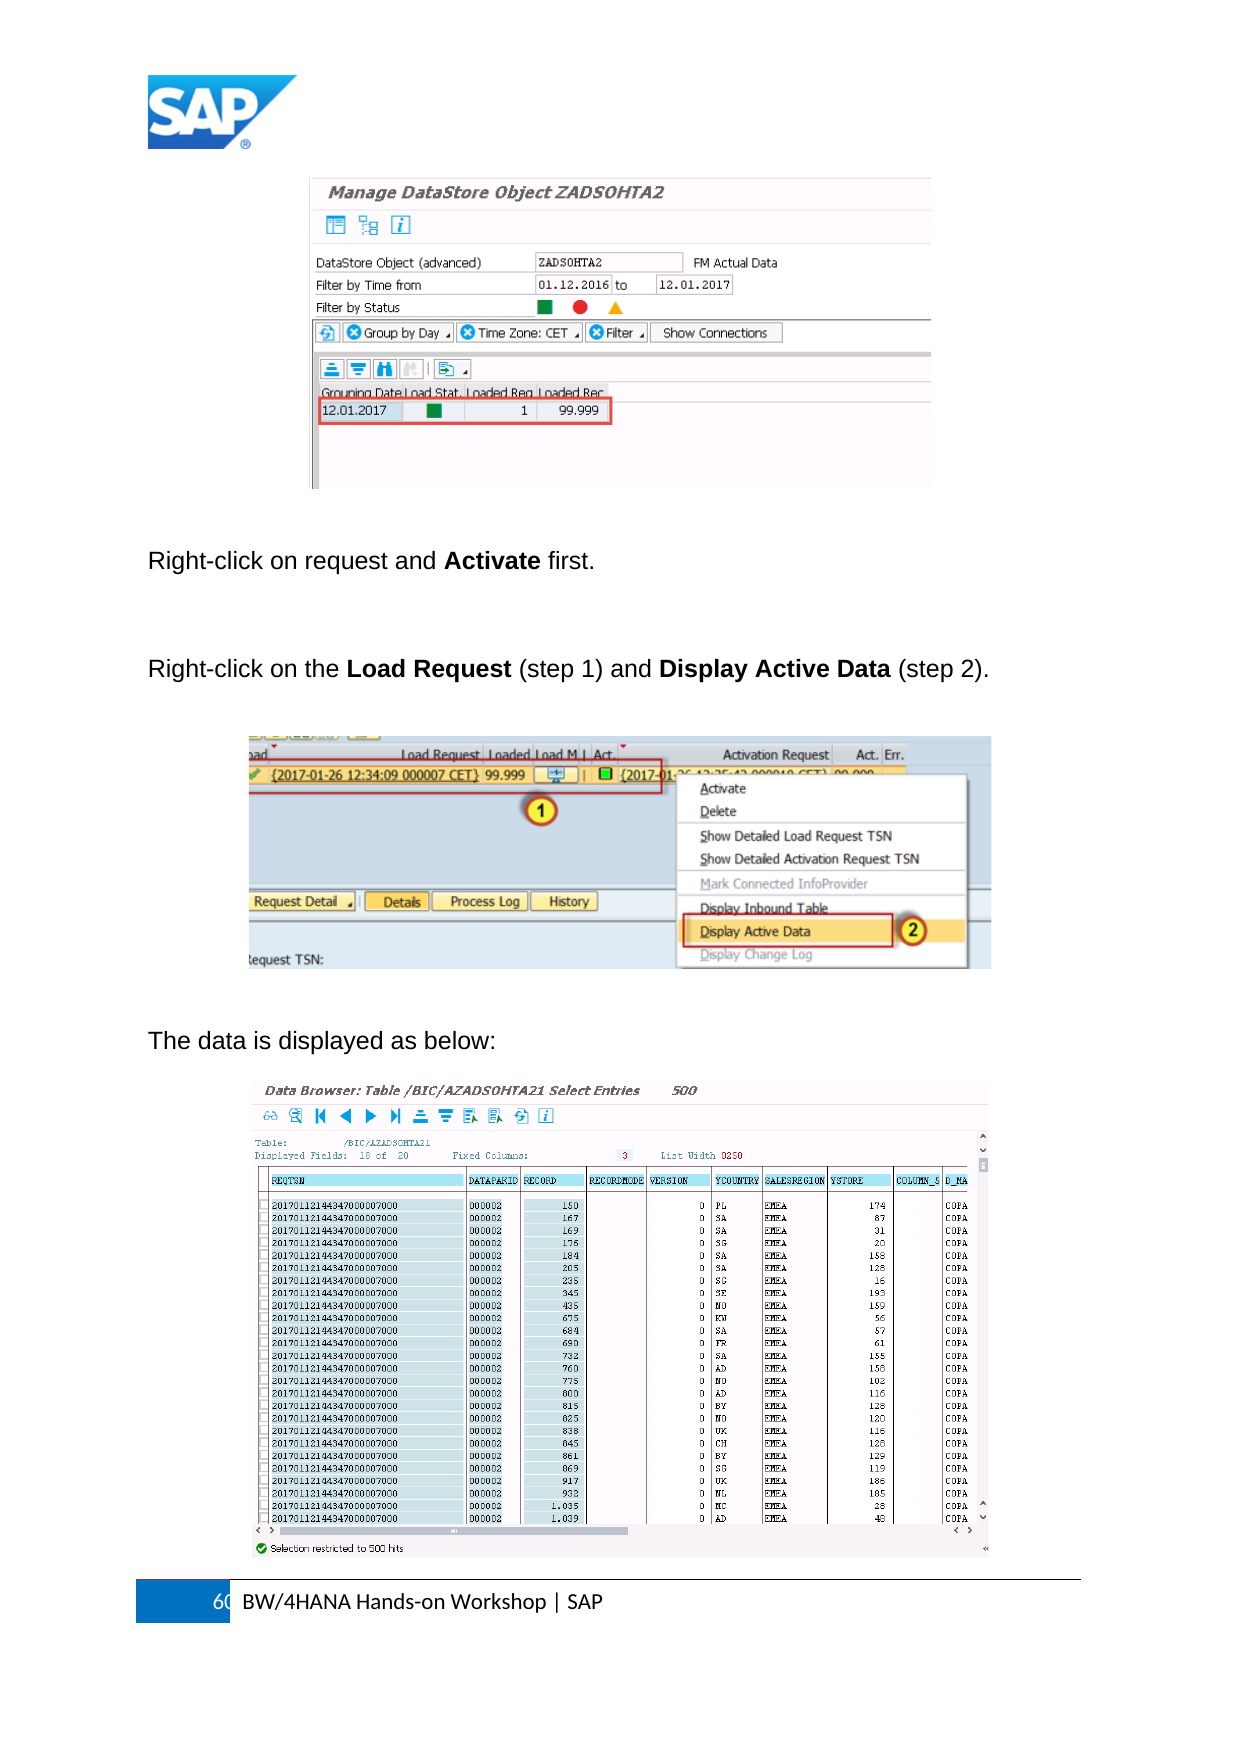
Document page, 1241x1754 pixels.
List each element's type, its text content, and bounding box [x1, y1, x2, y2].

picture [248, 736, 992, 969]
picture [309, 177, 932, 489]
text The data is displayed as below: [148, 1026, 1093, 1055]
picture [147, 75, 298, 149]
text Right-click on request and Activate first. [148, 546, 1093, 575]
text Right-click on the Load Request (step 1) and Display Active Data (step 2). [148, 654, 1093, 682]
picture [251, 1080, 989, 1558]
